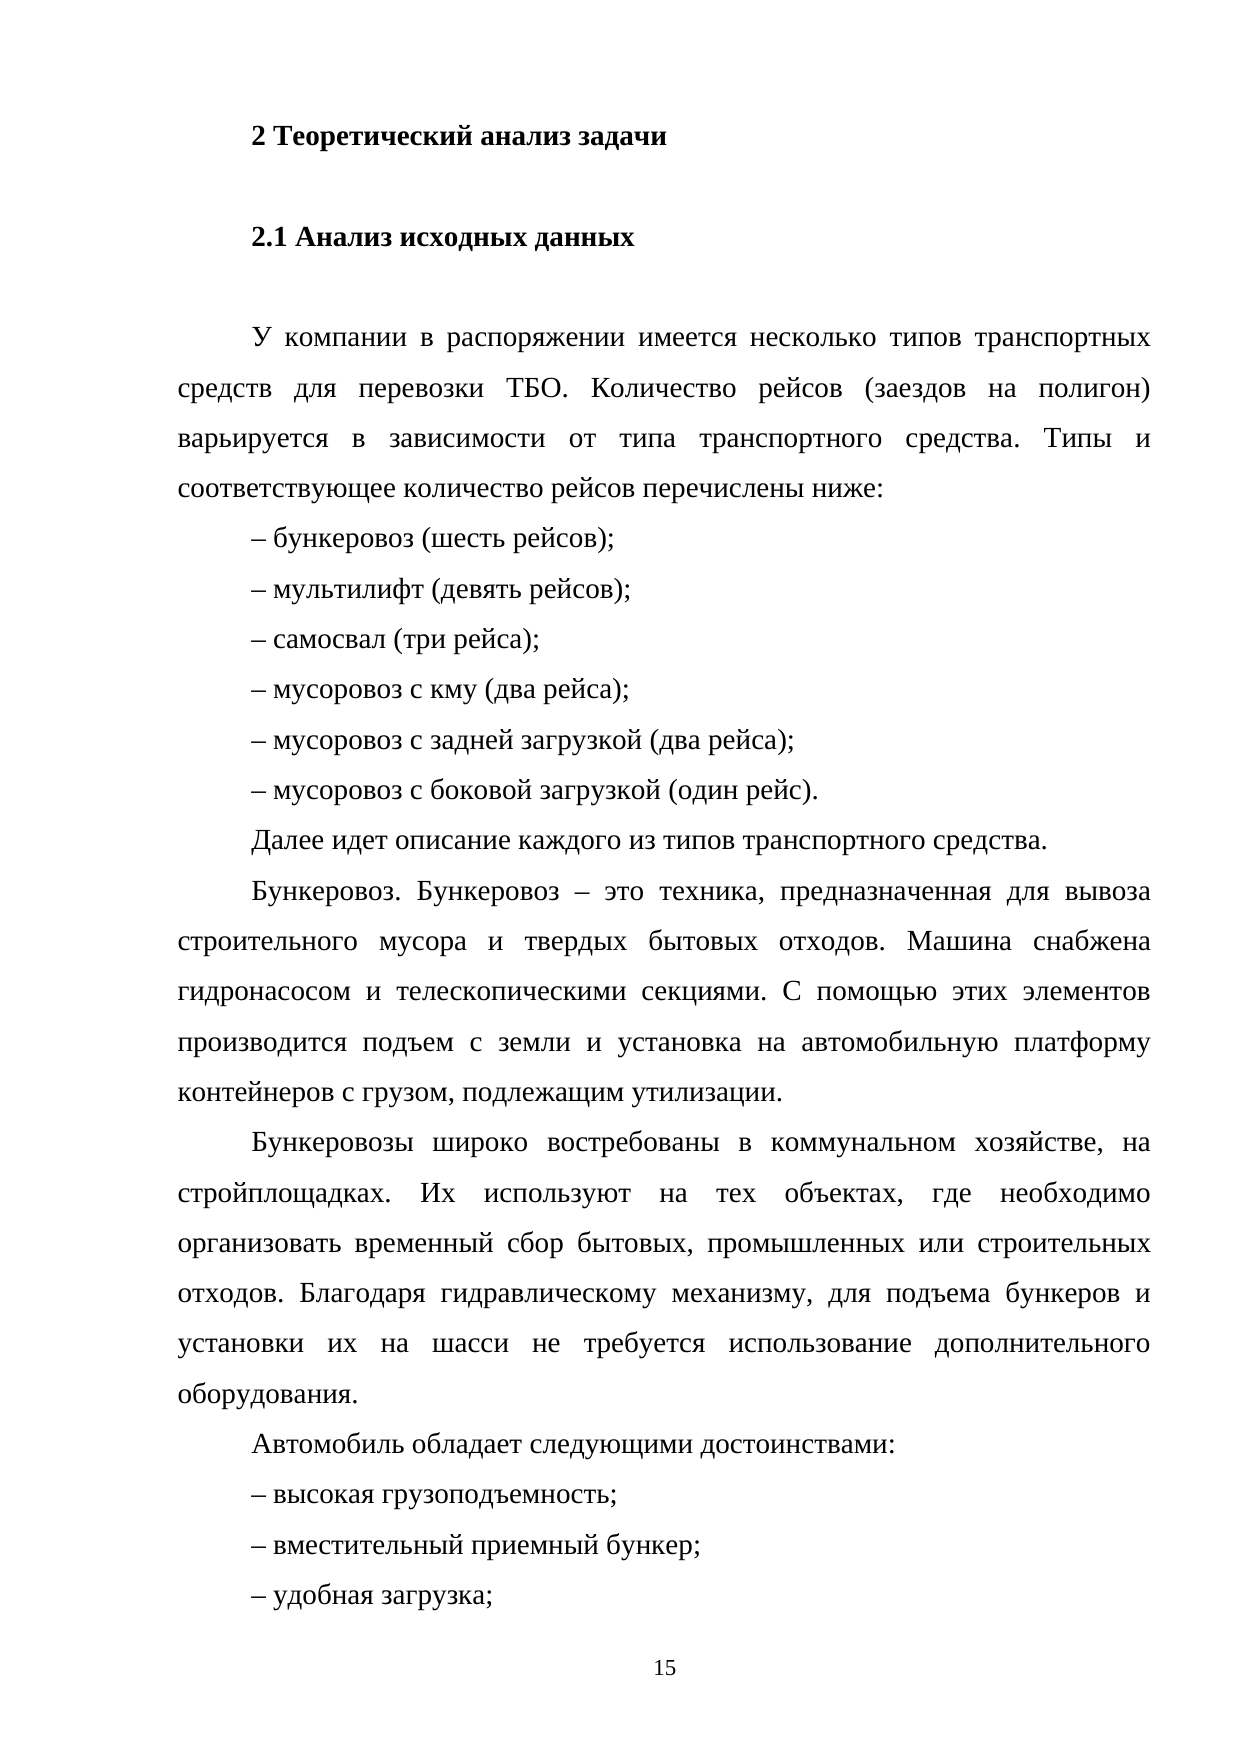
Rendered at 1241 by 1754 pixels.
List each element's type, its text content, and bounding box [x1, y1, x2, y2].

text – высокая грузоподъемность; [177, 1477, 1152, 1510]
text – мусоровоз с задней загрузкой (два рейса); [177, 722, 1152, 755]
text – вместительный приемный бункер; [177, 1527, 1152, 1560]
text У компании в распоряжении имеется несколько типов транспортных средств для перевозки ТБО. Количество рейсов (заездов на полигон) варьируется в зависимости от типа транспортного средства. Типы и соответствующее количество рейсов перечислены ниже: [177, 319, 1152, 504]
subtitle 2 Теоретический анализ задачи [177, 118, 1152, 152]
text – мусоровоз с боковой загрузкой (один рейс). [177, 772, 1152, 806]
text Автомобиль обладает следующими достоинствами: [177, 1426, 1152, 1460]
text – самосвал (три рейса); [177, 621, 1152, 655]
subtitle 2.1 Анализ исходных данных [177, 219, 1152, 252]
text Бункеровозы широко востребованы в коммунальном хозяйстве, на стройплощадках. Их используют на тех объектах, где необходимо организовать временный сбор бытовых, промышленных или строительных отходов. Благодаря гидравлическому механизму, для подъема бункеров и установки их на шасси не требуется использование дополнительного оборудования. [177, 1124, 1152, 1409]
text – мусоровоз с кму (два рейса); [177, 672, 1152, 705]
text Бункеровоз. Бункеровоз – это техника, предназначенная для вывоза строительного мусора и твердых бытовых отходов. Машина снабжена гидронасосом и телескопическими секциями. С помощью этих элементов производится подъем с земли и установка на автомобильную платформу контейнеров с грузом, подлежащим утилизации. [177, 873, 1152, 1108]
text – бункеровоз (шесть рейсов); [177, 521, 1152, 554]
text – удобная загрузка; [177, 1577, 1152, 1611]
text Далее идет описание каждого из типов транспортного средства. [177, 822, 1152, 856]
text – мультилифт (девять рейсов); [177, 571, 1152, 604]
